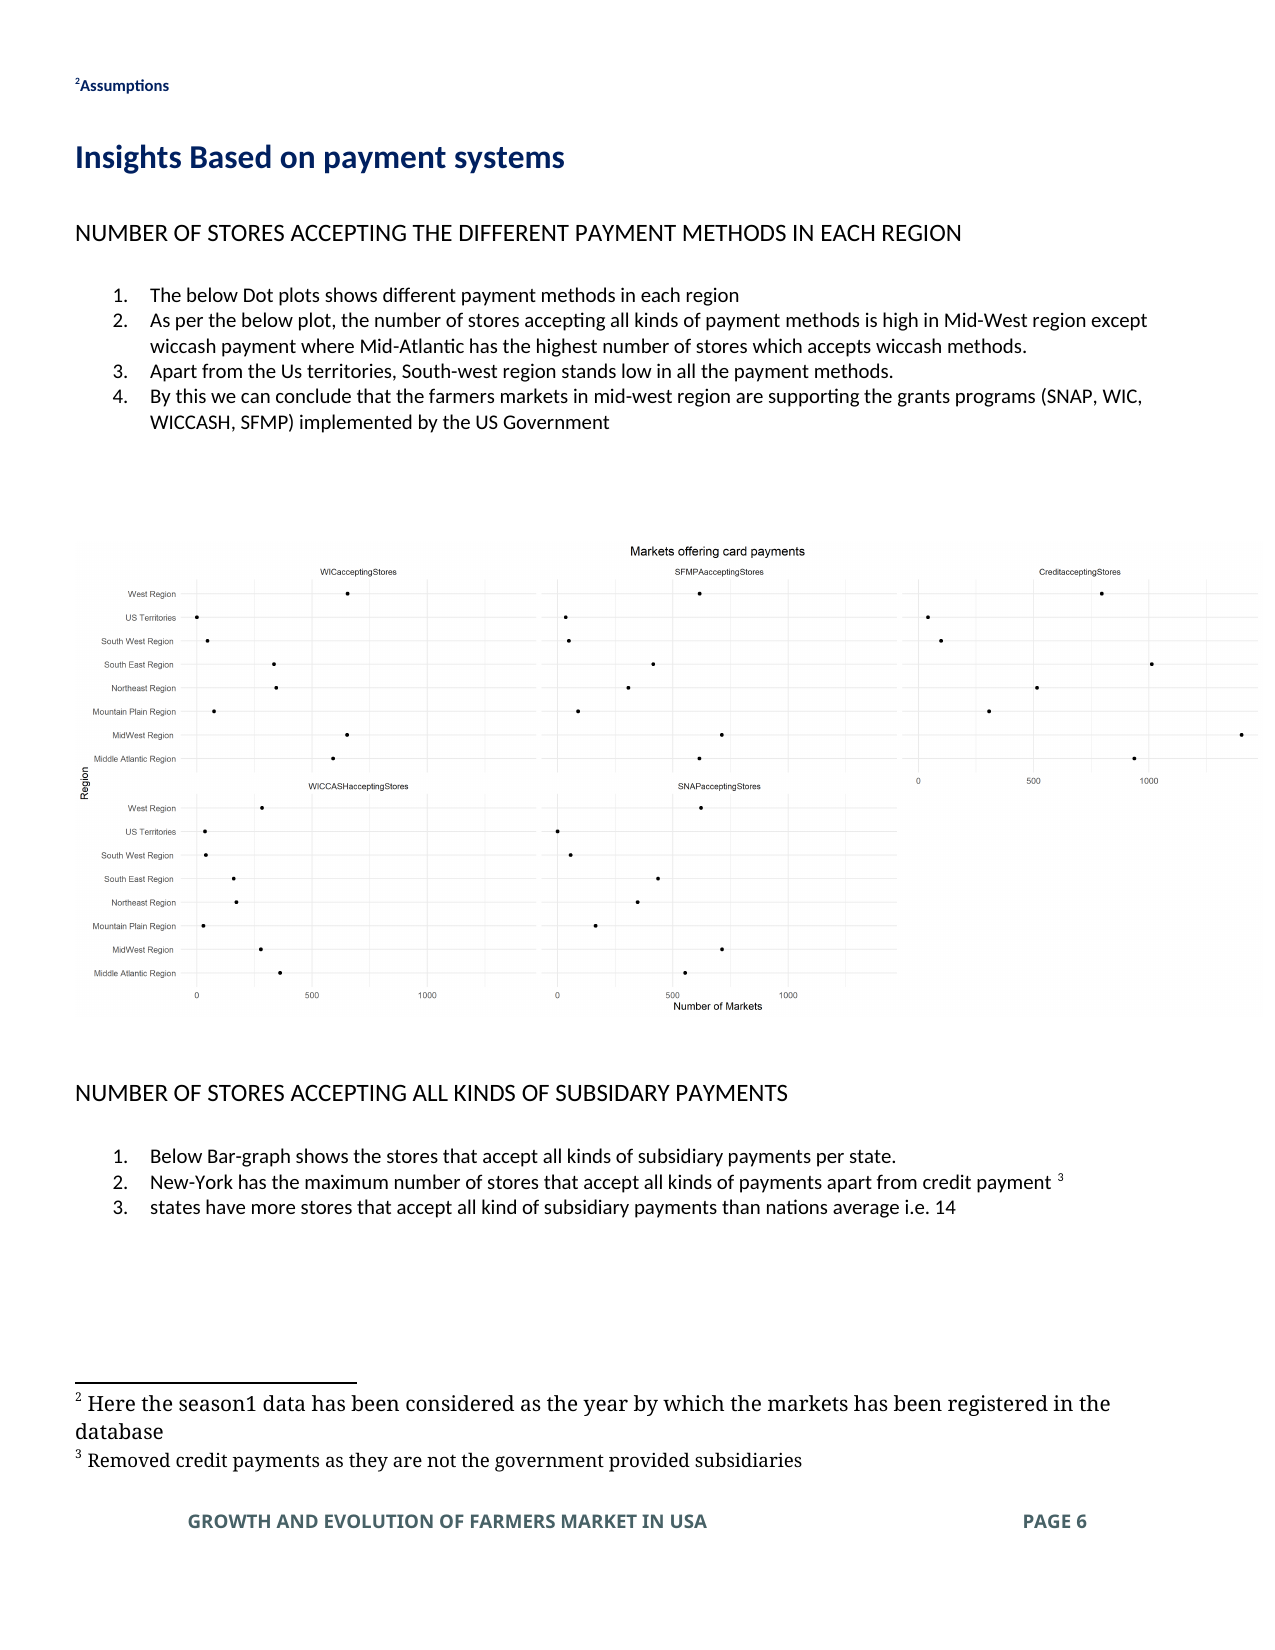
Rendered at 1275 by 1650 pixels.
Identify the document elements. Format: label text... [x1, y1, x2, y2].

list states have more stores that accept all kind of subsidiary payments than nations average i.e. 14 [112, 1194, 1200, 1220]
text NUMBER OF STORES ACCEPTING ALL KINDS OF SUBSIDARY PAYMENTS [75, 1077, 1200, 1108]
list The below Dot plots shows different payment methods in each region [112, 282, 1200, 307]
list Below Bar-graph shows the stores that accept all kinds of subsidiary payments per state. [112, 1144, 1200, 1169]
list As per the below plot, the number of stores accepting all kinds of payment methods is high in Mid-West region except wiccash payment where Mid-Atlantic has the highest number of stores which accepts wiccash methods. [112, 307, 1200, 358]
list By this we can conclude that the farmers markets in mid-west region are supporting the grants programs (SNAP, WIC, WICCASH, SFMP) implemented by the US Government [112, 384, 1200, 434]
list New-York has the maximum number of stores that accept all kinds of payments apart from credit payment [112, 1169, 1200, 1194]
picture [75, 541, 1263, 1017]
list Apart from the Us territories, South-west region stands low in all the payment methods. [112, 358, 1200, 384]
text Assumptions [75, 75, 1200, 95]
text NUMBER OF STORES ACCEPTING THE DIFFERENT PAYMENT METHODS IN EACH REGION [75, 217, 1200, 248]
text Insights Based on payment systems [75, 136, 1200, 177]
